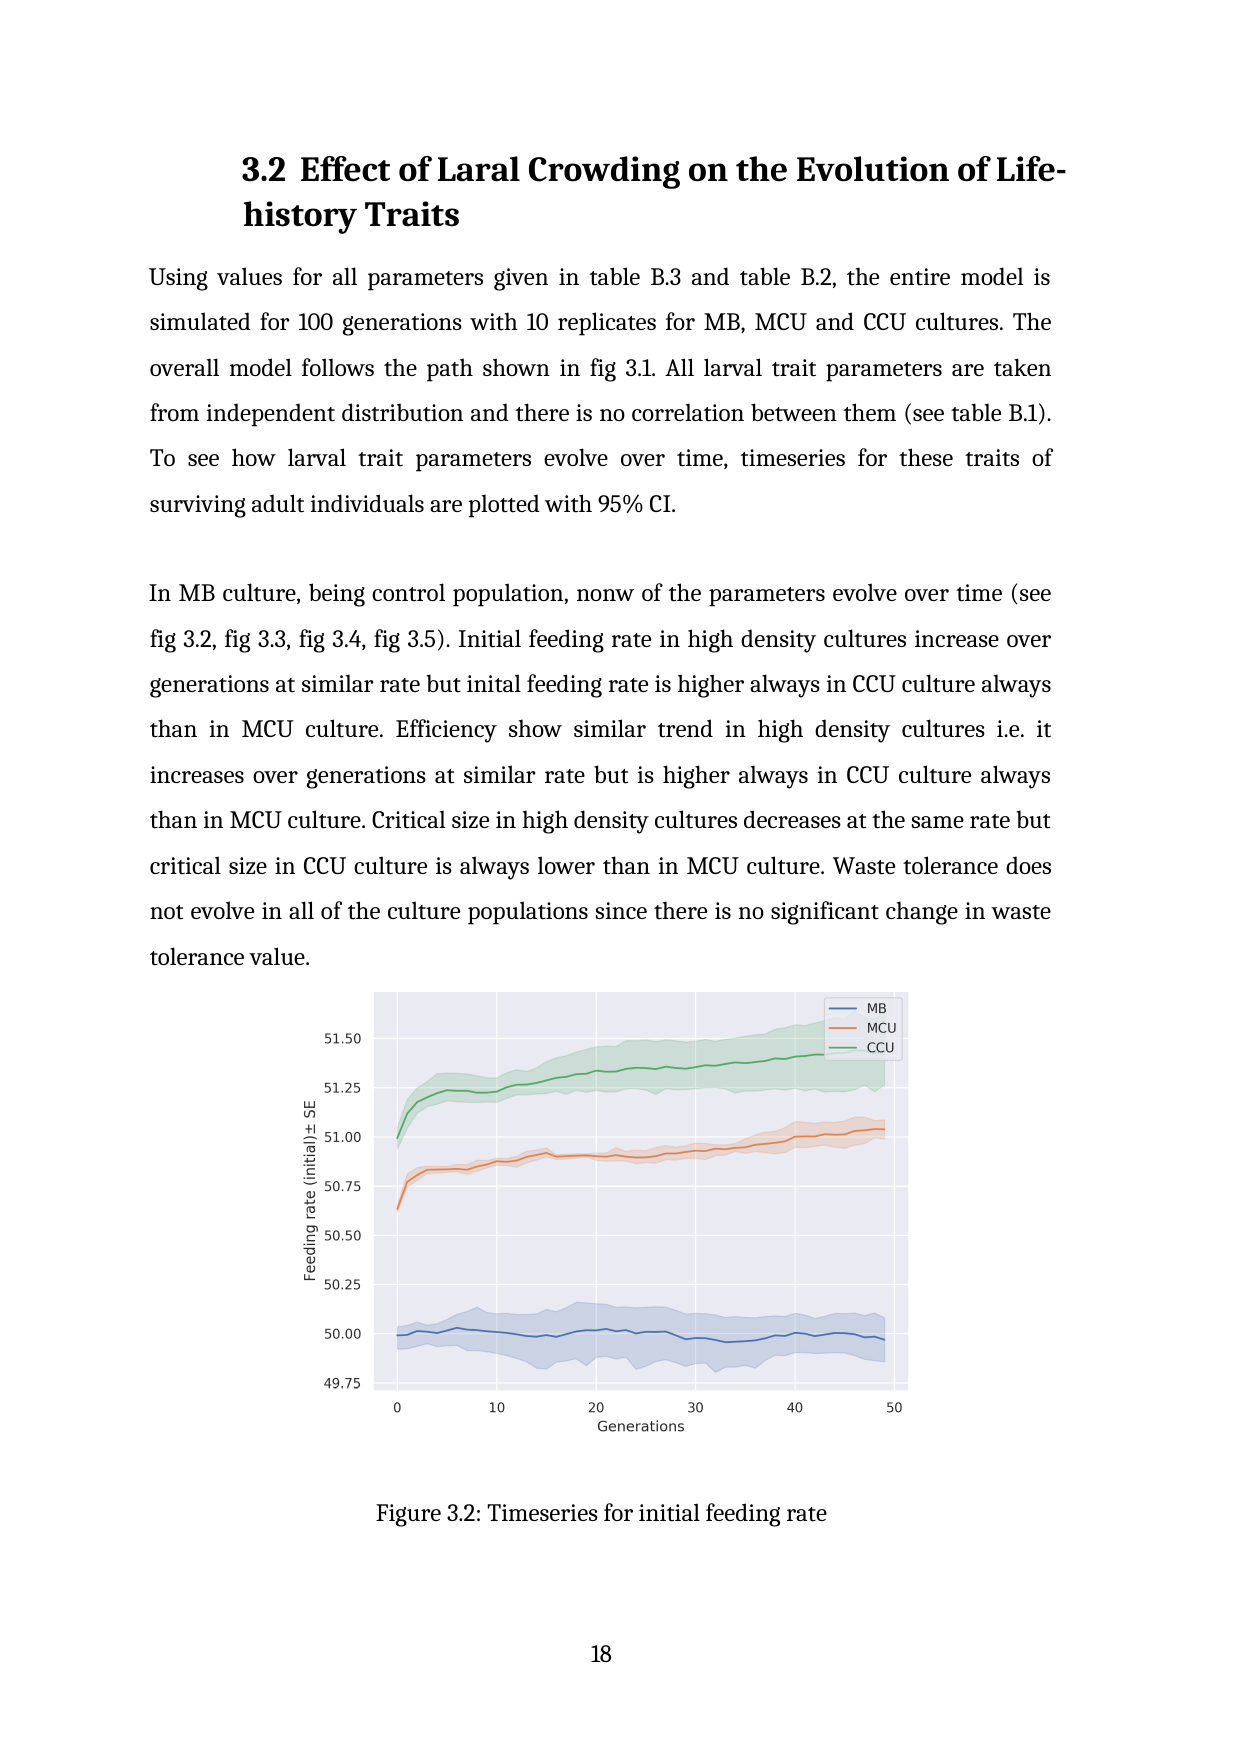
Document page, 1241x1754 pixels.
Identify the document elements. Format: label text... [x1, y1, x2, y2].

text In MB culture, being control population, nonw of the parameters evolve over time (see fig 3.2, fig 3.3, fig 3.4, fig 3.5). Initial feeding rate in high density cultures increase over generations at similar rate but inital feeding rate is higher always in CCU culture always than in MCU culture. Efficiency show similar trend in high density cultures i.e. it increases over generations at similar rate but is higher always in CCU culture always than in MCU culture. Critical size in high density cultures decreases at the same rate but critical size in CCU culture is always lower than in MCU culture. Waste tolerance does not evolve in all of the culture populations since there is no significant change in waste tolerance value. [148, 579, 1053, 971]
picture [285, 988, 918, 1448]
subtitle 3.2 Effect of Laral Crowding on the Evolution of Life-history Traits [242, 150, 1090, 236]
text Using values for all parameters given in table B.3 and table B.2, the entire model is simulated for 100 generations with 10 replicates for MB, MCU and CCU cultures. The overall model follows the path shown in fig 3.1. All larval trait parameters are taken from independent distribution and there is no correlation between them (see table B.1). To see how larval trait parameters evolve over time, timeseries for these traits of surviving adult individuals are plotted with 95% CI. [148, 263, 1053, 518]
text Figure 3.2: Timeseries for initial feeding rate [187, 1499, 1015, 1527]
